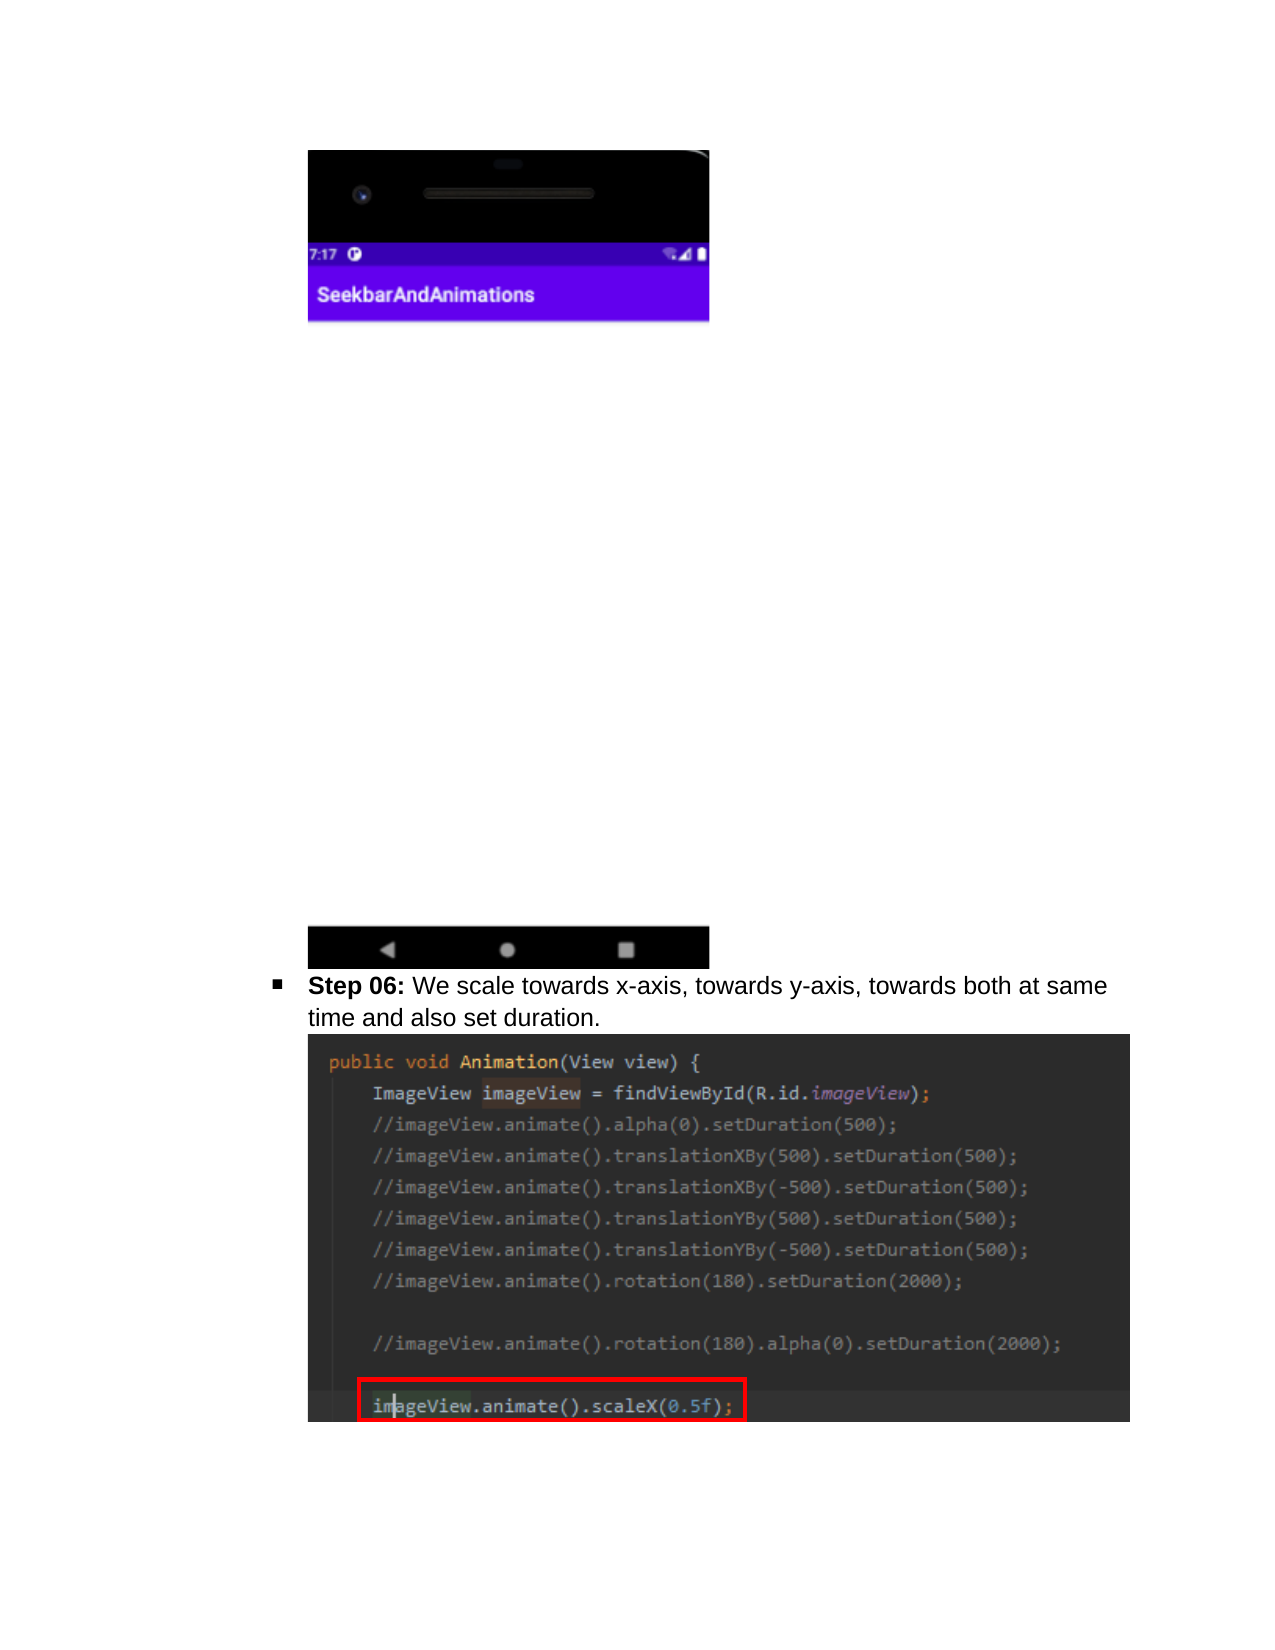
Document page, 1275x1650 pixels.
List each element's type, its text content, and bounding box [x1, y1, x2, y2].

picture [307, 150, 710, 969]
picture [361, 1382, 743, 1418]
picture [307, 1034, 1130, 1422]
list Step 06: We scale towards x-axis, towards y-axis, towards both at same time and also set duration. [270, 971, 1125, 1032]
